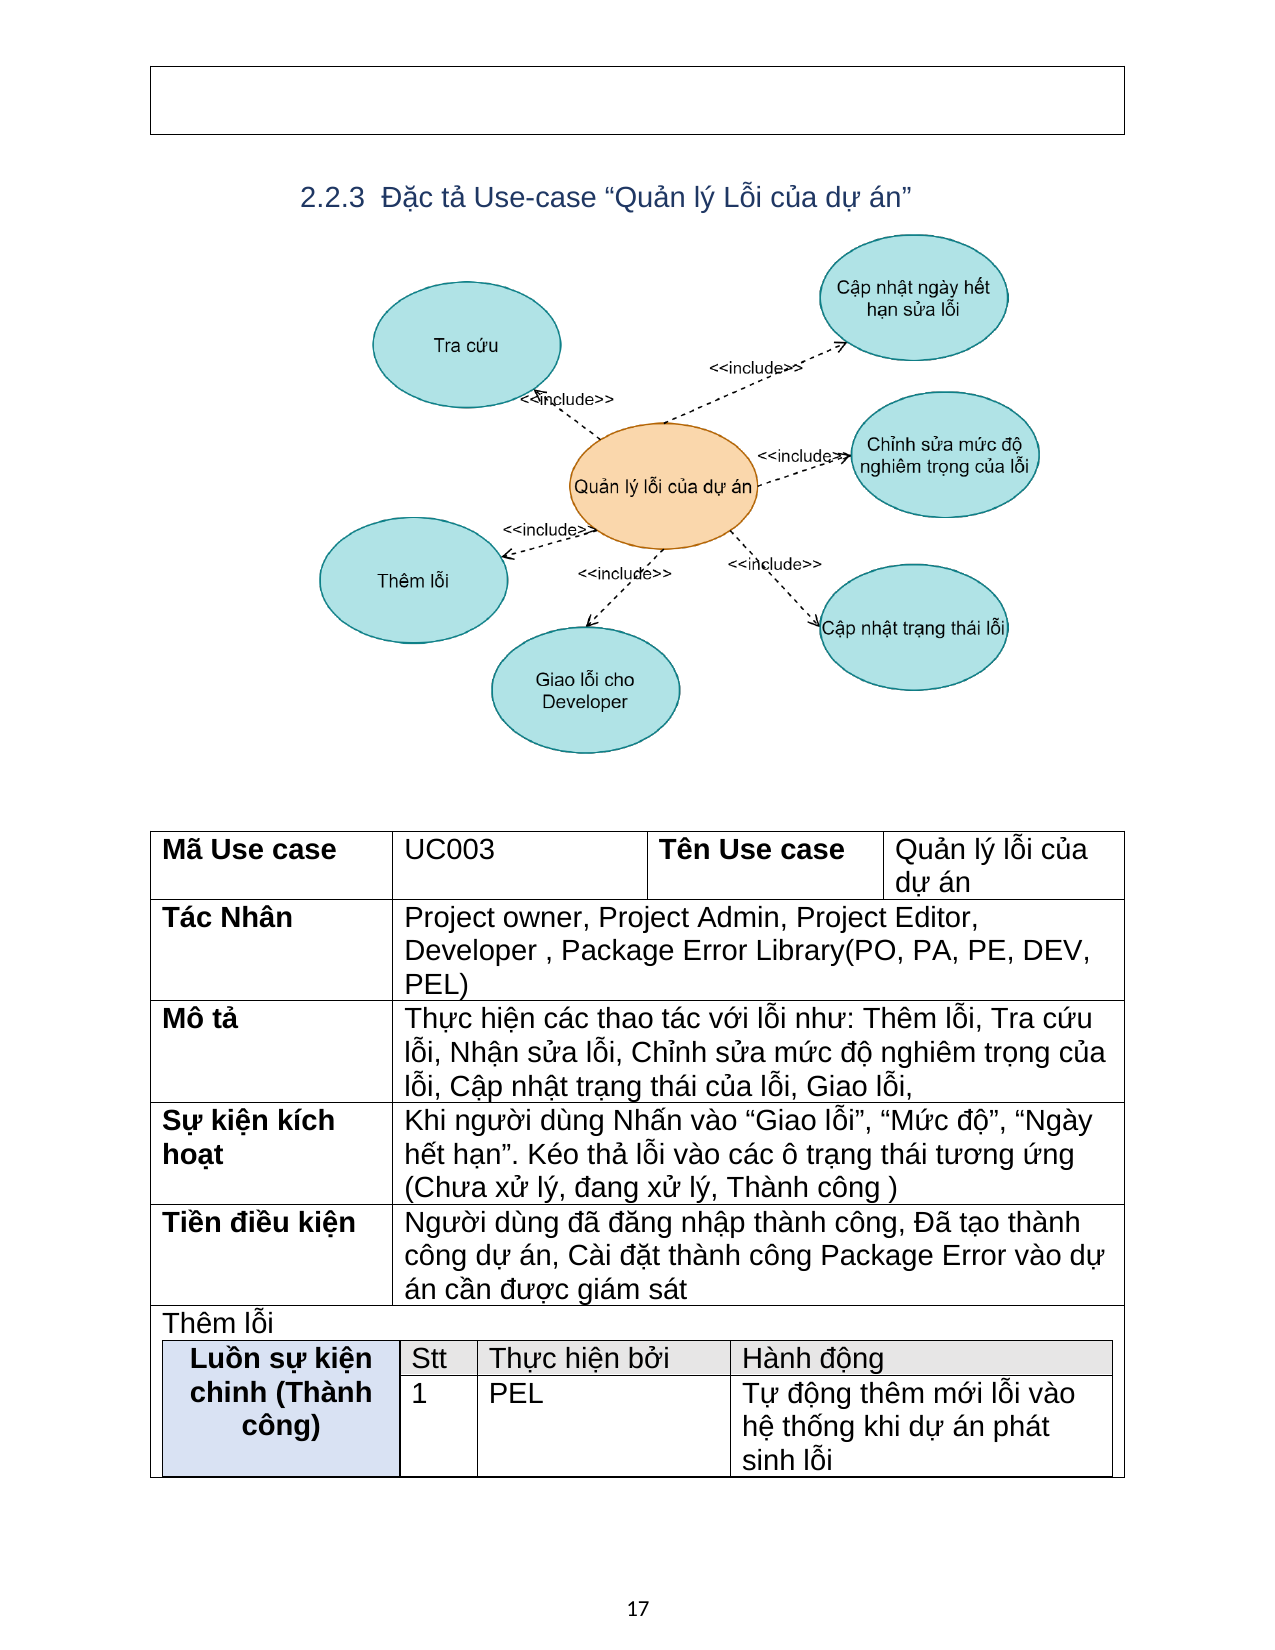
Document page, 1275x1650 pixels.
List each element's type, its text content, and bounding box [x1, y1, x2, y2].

table_header UC003 [393, 832, 647, 899]
table_cell Thực hiện các thao tác với lỗi như: Thêm lỗi, Tra cứu lỗi, Nhận sửa lỗi, Chỉnh sửa mức độ nghiêm trọng của lỗi, Cập nhật trạng thái của lỗi, Giao lỗi, [393, 1001, 1124, 1102]
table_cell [151, 1306, 1124, 1477]
table_header Tên Use case [648, 832, 883, 899]
table_cell Tiền điều kiện [151, 1205, 392, 1305]
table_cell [151, 67, 1124, 134]
table_cell Khi người dùng Nhấn vào “Giao lỗi”, “Mức độ”, “Ngày hết hạn”. Kéo thả lỗi vào các ô trạng thái tương ứng (Chưa xử lý, đang xử lý, Thành công ) [393, 1103, 1124, 1204]
table_cell Project owner, Project Admin, Project Editor, Developer , Package Error Library(PO, PA, PE, DEV, PEL) [393, 900, 1124, 1000]
subtitle 2.2.3 Đặc tả Use-case “Quản lý Lỗi của dự án” [225, 180, 1125, 213]
table_cell Người dùng đã đăng nhập thành công, Đã tạo thành công dự án, Cài đặt thành công Package Error vào dự án cần được giám sát [393, 1205, 1124, 1305]
table_header Quản lý lỗi của dự án [884, 832, 1124, 899]
table_cell Mô tả [151, 1001, 392, 1102]
picture [300, 216, 1052, 766]
table_header Mã Use case [151, 832, 392, 899]
table_cell Sự kiện kích hoạt [151, 1103, 392, 1204]
table_cell Tác Nhân [151, 900, 392, 1000]
